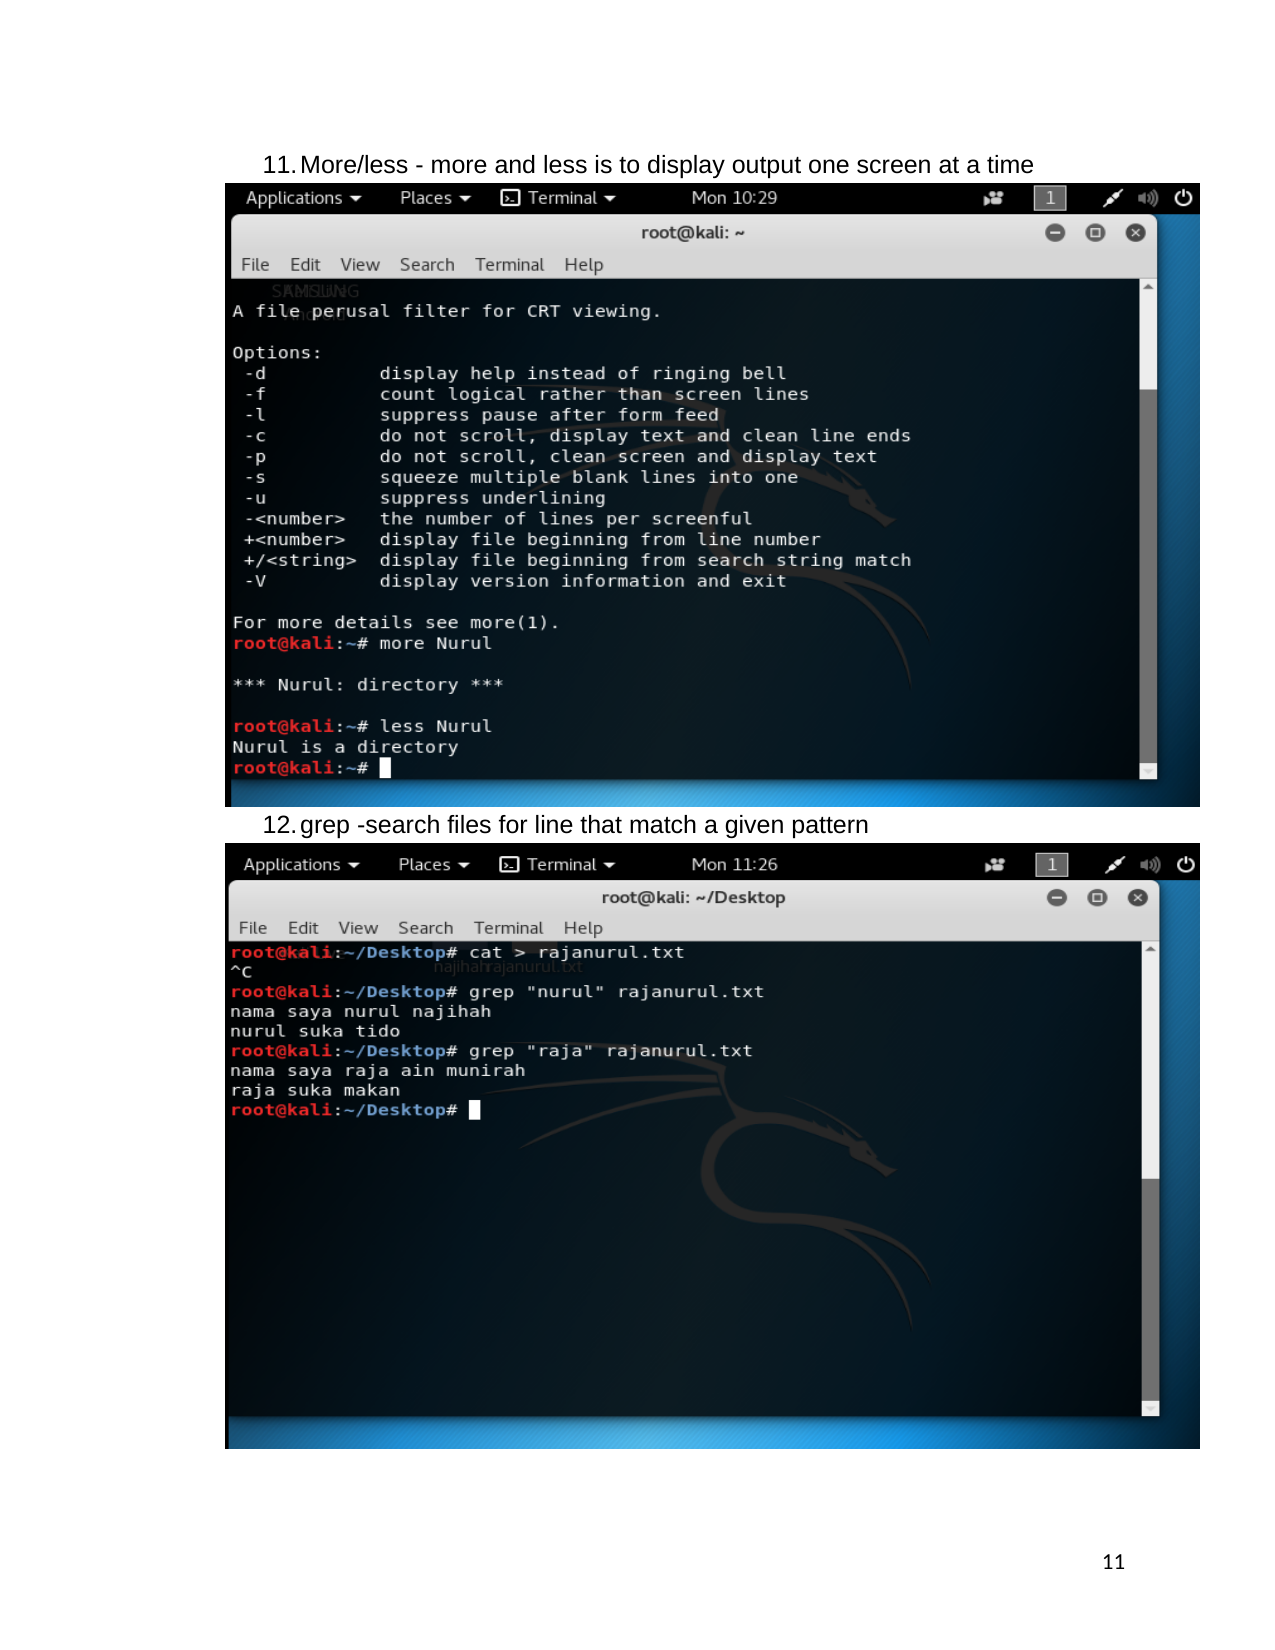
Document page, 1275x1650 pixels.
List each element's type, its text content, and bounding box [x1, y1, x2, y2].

picture [225, 183, 1200, 807]
picture [225, 843, 1200, 1449]
list More/less - more and less is to display output one screen at a time [262, 150, 1125, 179]
list grep -search files for line that match a given pattern [262, 811, 1125, 839]
